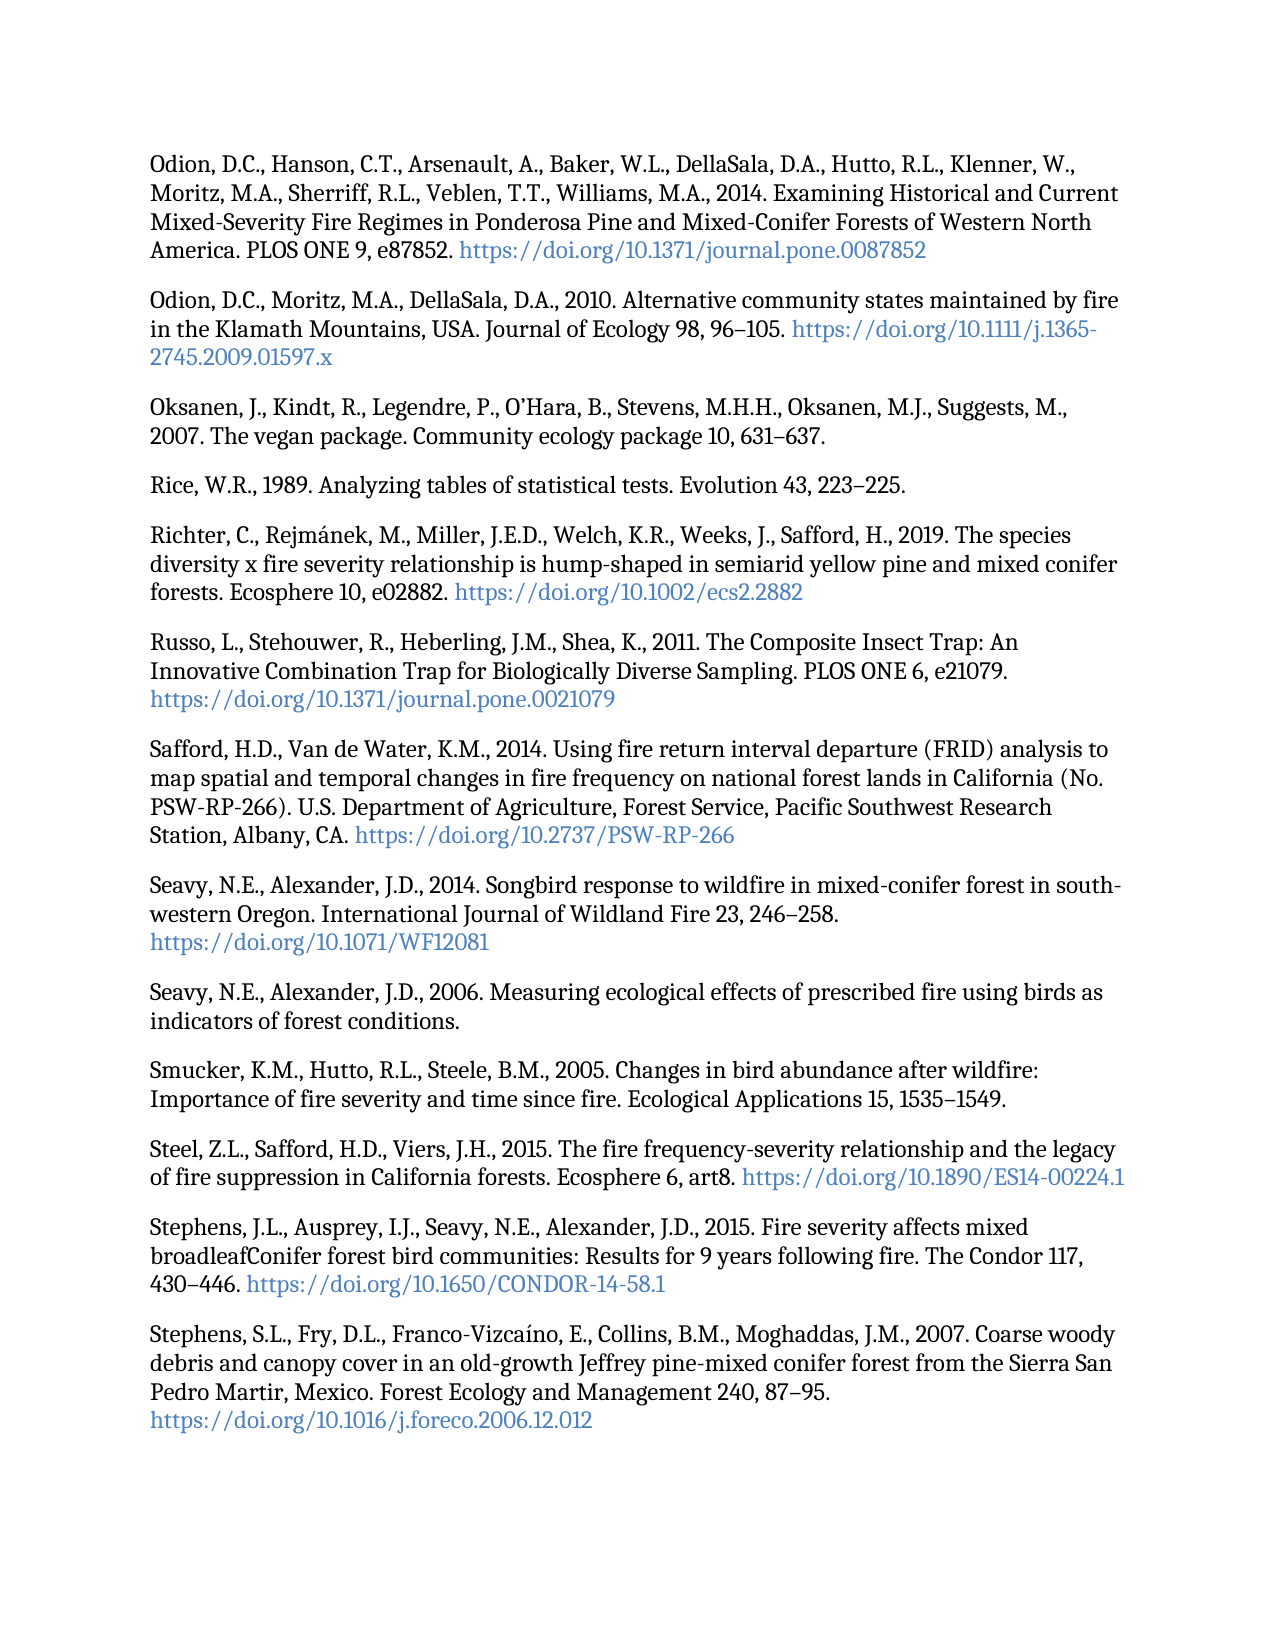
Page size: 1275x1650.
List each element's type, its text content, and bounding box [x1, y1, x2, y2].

text Oksanen, J., Kindt, R., Legendre, P., O’Hara, B., Stevens, M.H.H., Oksanen, M.J., Suggests, M., 2007. The vegan package. Community ecology package 10, 631–637. [150, 393, 1125, 450]
text Russo, L., Stehouwer, R., Heberling, J.M., Shea, K., 2011. The Composite Insect Trap: An Innovative Combination Trap for Biologically Diverse Sampling. PLOS ONE 6, e21079. https://doi.org/10.1371/journal.pone.0021079 [150, 628, 1125, 714]
text Odion, D.C., Moritz, M.A., DellaSala, D.A., 2010. Alternative community states maintained by fire in the Klamath Mountains, USA. Journal of Ecology 98, 96–105. https://doi.org/10.1111/j.1365-2745.2009.01597.x [150, 286, 1125, 372]
text Rice, W.R., 1989. Analyzing tables of statistical tests. Evolution 43, 223–225. [150, 471, 1125, 500]
text Seavy, N.E., Alexander, J.D., 2006. Measuring ecological effects of prescribed fire using birds as indicators of forest conditions. [150, 978, 1125, 1035]
text Seavy, N.E., Alexander, J.D., 2014. Songbird response to wildfire in mixed-conifer forest in south-western Oregon. International Journal of Wildland Fire 23, 246–258. https://doi.org/10.1071/WF12081 [150, 871, 1125, 957]
text Stephens, J.L., Ausprey, I.J., Seavy, N.E., Alexander, J.D., 2015. Fire severity affects mixed broadleafConifer forest bird communities: Results for 9 years following fire. The Condor 117, 430–446. https://doi.org/10.1650/CONDOR-14-58.1 [150, 1213, 1125, 1299]
text Steel, Z.L., Safford, H.D., Viers, J.H., 2015. The fire frequency-severity relationship and the legacy of fire suppression in California forests. Ecosphere 6, art8. https://doi.org/10.1890/ES14-00224.1 [150, 1134, 1125, 1192]
text Safford, H.D., Van de Water, K.M., 2014. Using fire return interval departure (FRID) analysis to map spatial and temporal changes in fire frequency on national forest lands in California (No. PSW-RP-266). U.S. Department of Agriculture, Forest Service, Pacific Southwest Research Station, Albany, CA. https://doi.org/10.2737/PSW-RP-266 [150, 735, 1125, 850]
text Stephens, S.L., Fry, D.L., Franco-Vizcaíno, E., Collins, B.M., Moghaddas, J.M., 2007. Coarse woody debris and canopy cover in an old-growth Jeffrey pine-mixed conifer forest from the Sierra San Pedro Martir, Mexico. Forest Ecology and Management 240, 87–95. https://doi.org/10.1016/j.foreco.2006.12.012 [150, 1320, 1125, 1435]
text Odion, D.C., Hanson, C.T., Arsenault, A., Baker, W.L., DellaSala, D.A., Hutto, R.L., Klenner, W., Moritz, M.A., Sherriff, R.L., Veblen, T.T., Williams, M.A., 2014. Examining Historical and Current Mixed-Severity Fire Regimes in Ponderosa Pine and Mixed-Conifer Forests of Western North America. PLOS ONE 9, e87852. https://doi.org/10.1371/journal.pone.0087852 [150, 150, 1125, 265]
text Smucker, K.M., Hutto, R.L., Steele, B.M., 2005. Changes in bird abundance after wildfire: Importance of fire severity and time since fire. Ecological Applications 15, 1535–1549. [150, 1056, 1125, 1114]
text Richter, C., Rejmánek, M., Miller, J.E.D., Welch, K.R., Weeks, J., Safford, H., 2019. The species diversity x fire severity relationship is hump-shaped in semiarid yellow pine and mixed conifer forests. Ecosphere 10, e02882. https://doi.org/10.1002/ecs2.2882 [150, 521, 1125, 607]
